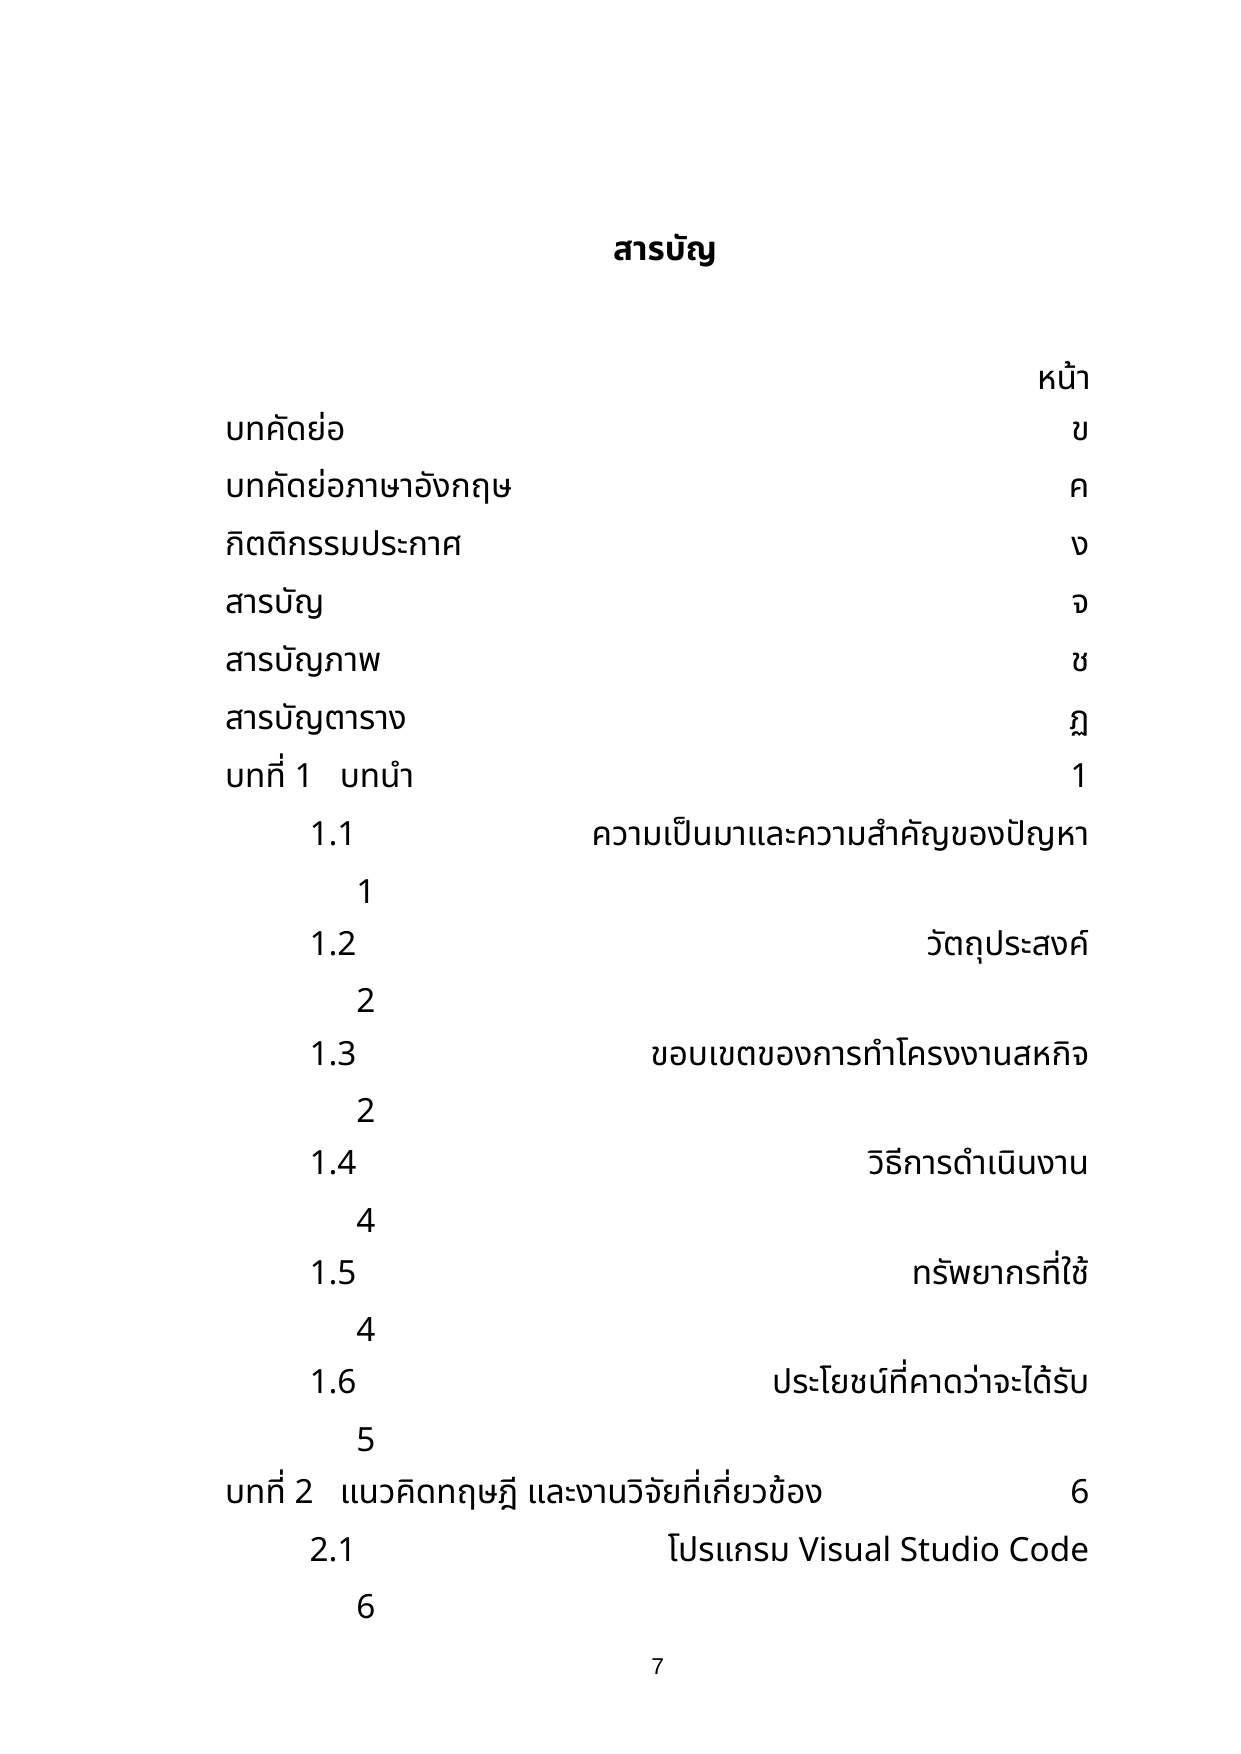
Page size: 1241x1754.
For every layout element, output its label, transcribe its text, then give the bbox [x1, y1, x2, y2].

text กิตติกรรมประกาศ ง [225, 520, 1090, 571]
text หน้า [225, 328, 1090, 404]
text 1.3 ขอบเขตของการทำโครงงานสหกิจ 2 [309, 1029, 1090, 1132]
text 1.2 วัตถุประสงค์ 2 [309, 920, 1090, 1023]
text บทที่ 2 แนวคิดทฤษฎี และงานวิจัยที่เกี่ยวข้อง 6 [225, 1468, 1090, 1518]
text สารบัญ จ [225, 578, 1090, 629]
text บทคัดย่อ ข [225, 404, 1090, 455]
text 1.5 ทรัพยากรที่ใช้ 4 [309, 1248, 1090, 1351]
text 1.1 ความเป็นมาและความสำคัญของปัญหา 1 [309, 810, 1090, 913]
text บทคัดย่อภาษาอังกฤษ ค [225, 462, 1090, 513]
text สารบัญตาราง ฏ [225, 694, 1090, 744]
text 1.6 ประโยชน์ที่คาดว่าจะได้รับ 5 [309, 1358, 1090, 1461]
text 1.4 วิธีการดำเนินงาน 4 [309, 1139, 1090, 1242]
text 2.1 โปรแกรม Visual Studio Code 6 [309, 1526, 1090, 1629]
subtitle สารบัญ [240, 225, 1090, 275]
text สารบัญภาพ ช [225, 636, 1090, 687]
text บทที่ 1 บทนำ 1 [225, 752, 1090, 803]
